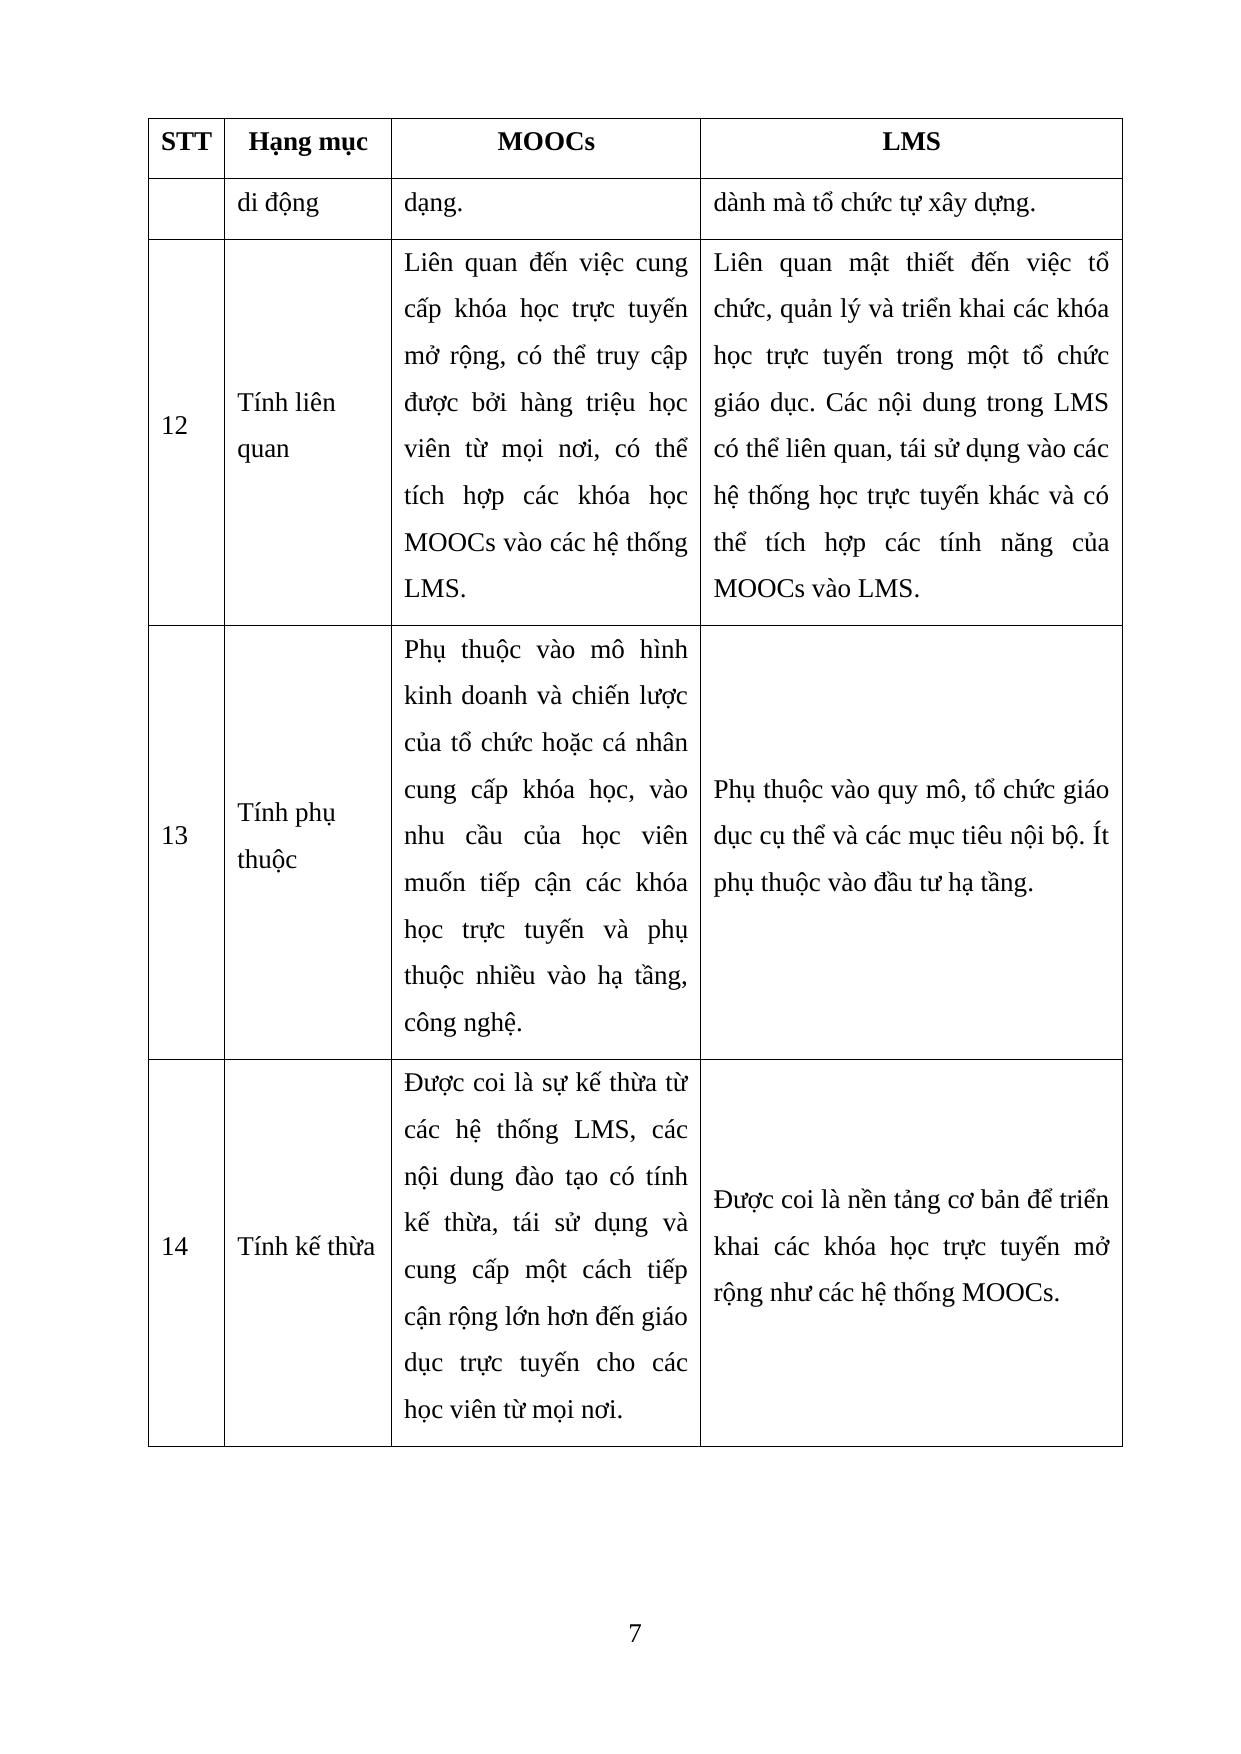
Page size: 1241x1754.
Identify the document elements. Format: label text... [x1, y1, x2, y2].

table_cell 11 [149, 179, 224, 238]
table_header LMS [701, 119, 1122, 178]
table_header Hạng mục [225, 119, 391, 178]
table_header STT [149, 119, 224, 178]
table_cell 14 [149, 1060, 224, 1446]
table_cell Liên quan mật thiết đến việc tổ chức, quản lý và triển khai các khóa học trực tuyến trong một tổ chức giáo dục. Các nội dung trong LMS có thể liên quan, tái sử dụng vào các hệ thống học trực tuyến khác và có thể tích hợp các tính năng của MOOCs vào LMS. [701, 240, 1122, 625]
table_cell Tính di động và ứng dụng di động [225, 179, 391, 238]
table_cell Tính liên quan [225, 240, 391, 625]
table_cell Liên quan đến việc cung cấp khóa học trực tuyến mở rộng, có thể truy cập được bởi hàng triệu học viên từ mọi nơi, có thể tích hợp các khóa học MOOCs vào các hệ thống LMS. [392, 240, 700, 625]
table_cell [392, 179, 700, 238]
table_cell 12 [149, 240, 224, 625]
table_cell 13 [149, 626, 224, 1059]
table_header MOOCs [392, 119, 700, 178]
table_cell Tính kế thừa [225, 1060, 391, 1446]
table_cell Được coi là nền tảng cơ bản để triển khai các khóa học trực tuyến mở rộng như các hệ thống MOOCs. [701, 1060, 1122, 1446]
table_cell Tính phụ thuộc [225, 626, 391, 1059]
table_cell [701, 179, 1122, 238]
table_cell Phụ thuộc vào mô hình kinh doanh và chiến lược của tổ chức hoặc cá nhân cung cấp khóa học, vào nhu cầu của học viên muốn tiếp cận các khóa học trực tuyến và phụ thuộc nhiều vào hạ tầng, công nghệ. [392, 626, 700, 1059]
table_cell Phụ thuộc vào quy mô, tổ chức giáo dục cụ thể và các mục tiêu nội bộ. Ít phụ thuộc vào đầu tư hạ tầng. [701, 626, 1122, 1059]
table_cell Được coi là sự kế thừa từ các hệ thống LMS, các nội dung đào tạo có tính kế thừa, tái sử dụng và cung cấp một cách tiếp cận rộng lớn hơn đến giáo dục trực tuyến cho các học viên từ mọi nơi. [392, 1060, 700, 1446]
